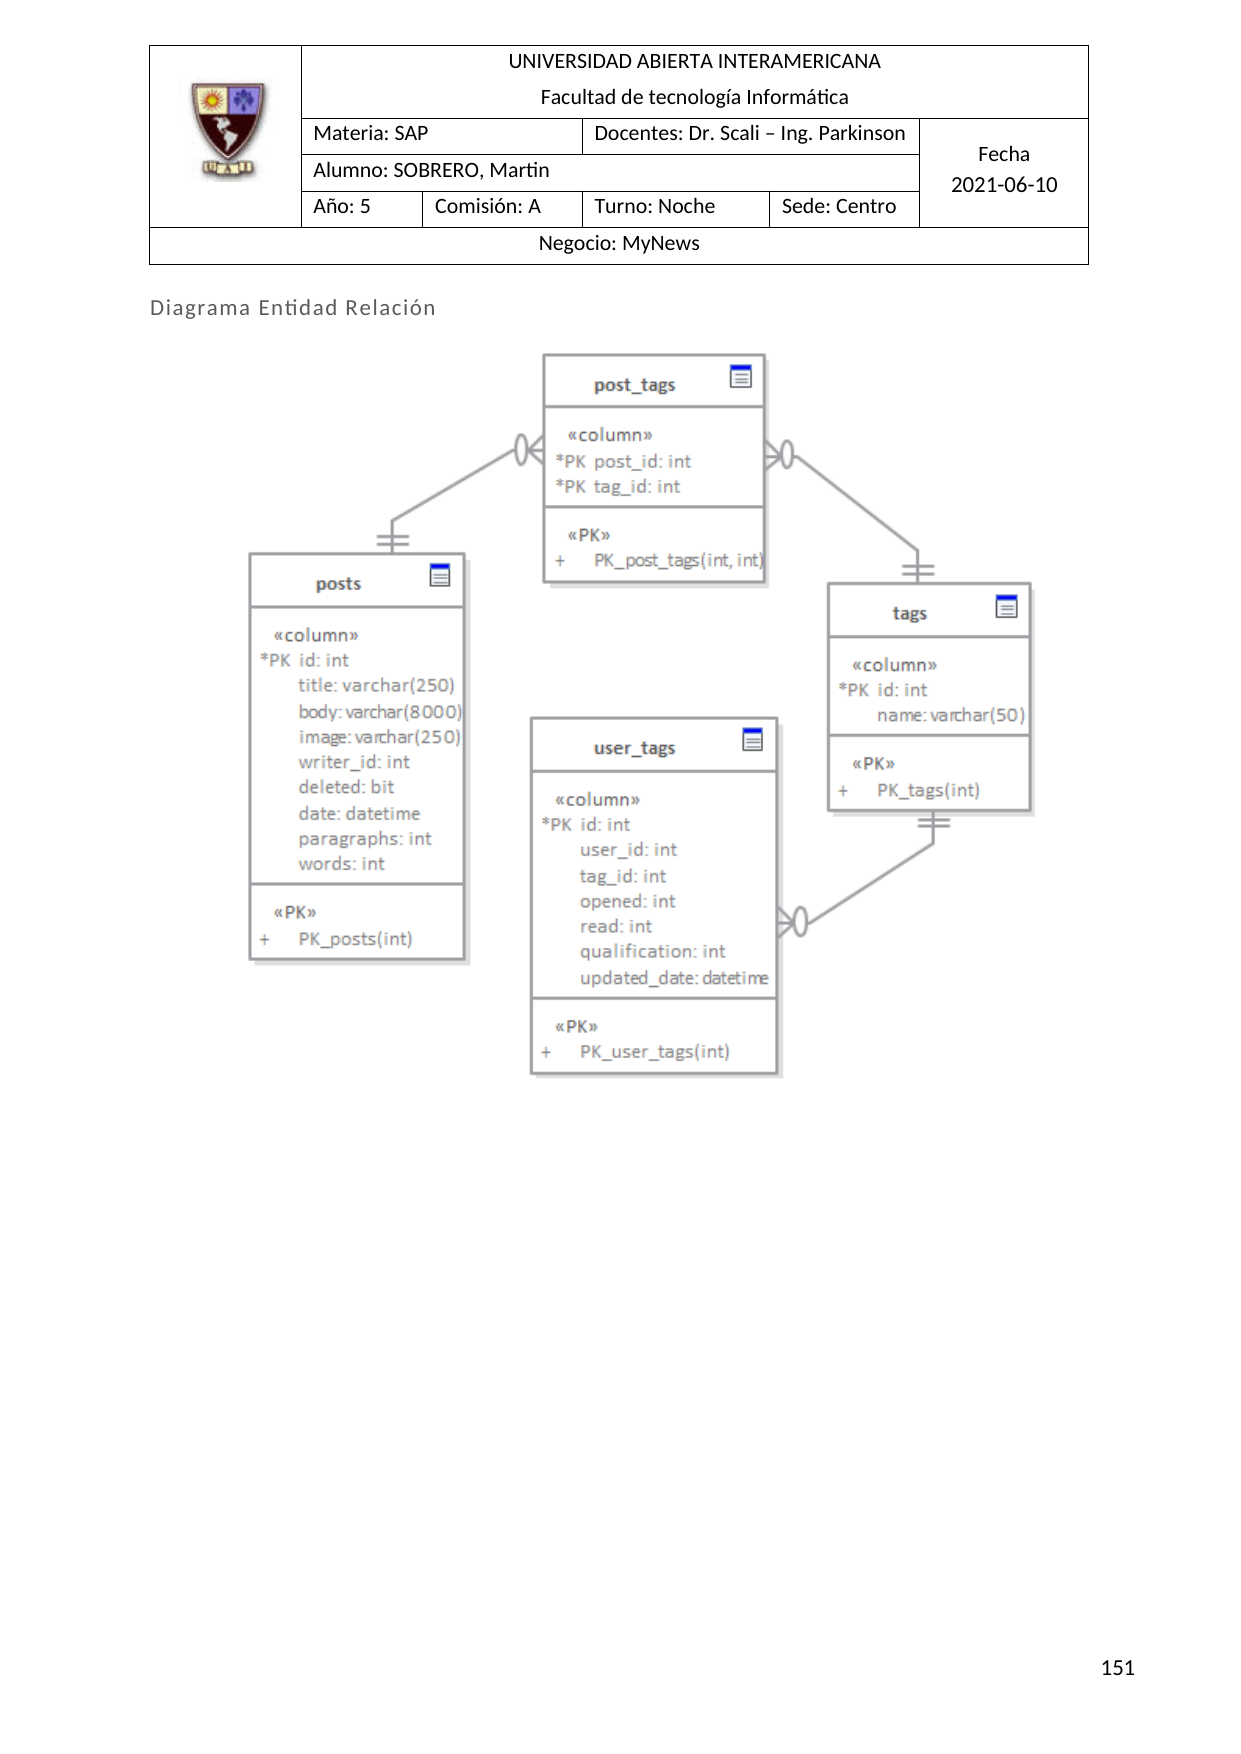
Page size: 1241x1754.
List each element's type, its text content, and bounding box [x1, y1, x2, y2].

picture [177, 74, 278, 187]
picture [244, 350, 1042, 1085]
subtitle Diagrama Entidad Relación [150, 293, 1135, 321]
